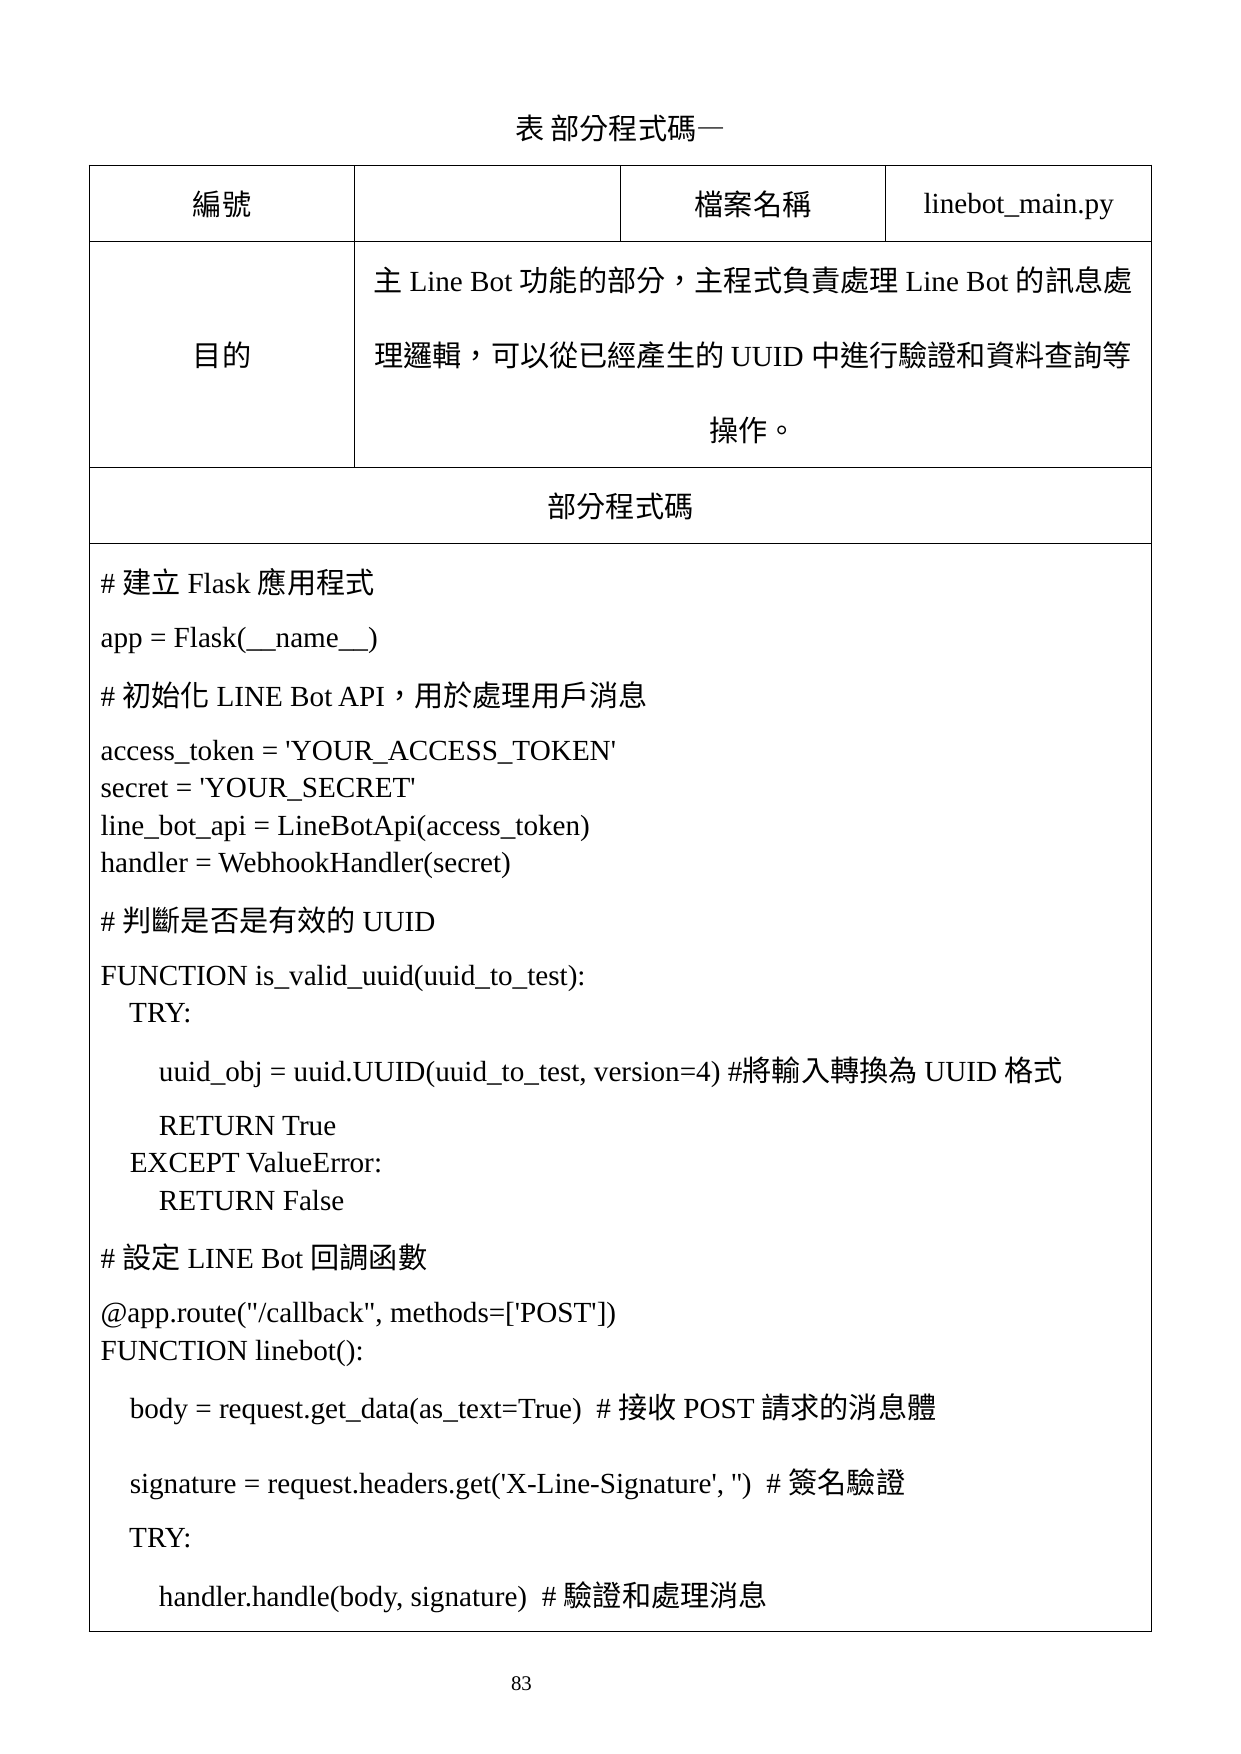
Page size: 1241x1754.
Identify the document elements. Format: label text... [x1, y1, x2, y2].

table_header 編號 [90, 166, 354, 241]
table_cell 目的 [90, 242, 354, 467]
table_header [355, 166, 620, 241]
text 表 部分程式碼― [89, 89, 1152, 164]
table_header 檔案名稱 [621, 166, 885, 241]
table_cell 主 Line Bot 功能的部分，主程式負責處理 Line Bot 的訊息處理邏輯，可以從已經產生的 UUID 中進行驗證和資料查詢等操作。 [355, 242, 1151, 467]
table_cell 部分程式碼 [90, 468, 1151, 543]
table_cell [90, 544, 1151, 1631]
table_header linebot_main.py [886, 166, 1151, 241]
